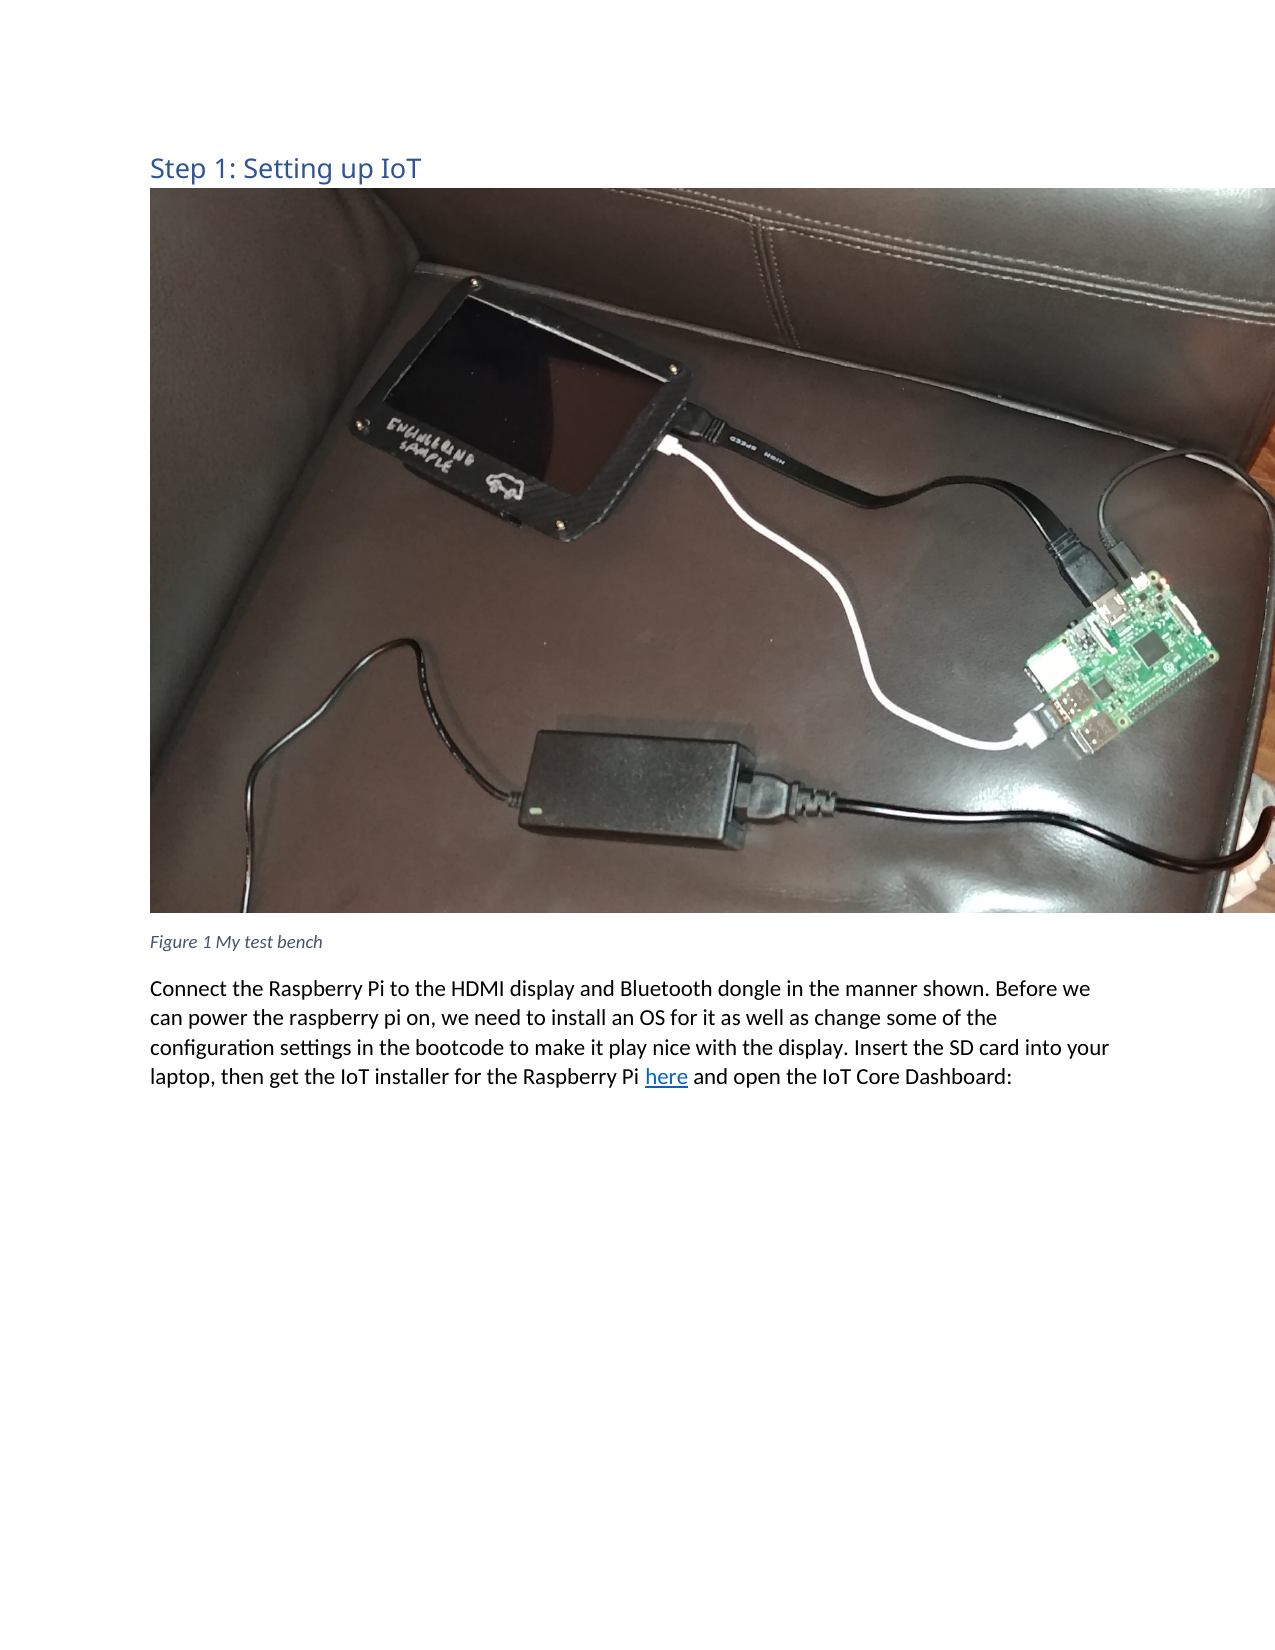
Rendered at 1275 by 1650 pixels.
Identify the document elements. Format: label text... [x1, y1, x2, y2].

text Figure 1 My test bench [150, 930, 1125, 953]
picture [150, 188, 1275, 913]
subtitle Step 1: Setting up IoT [150, 150, 1125, 187]
text Connect the Raspberry Pi to the HDMI display and Bluetooth dongle in the manner shown. Before we can power the raspberry pi on, we need to install an OS for it as well as change some of the configuration settings in the bootcode to make it play nice with the display. Insert the SD card into your laptop, then get the IoT installer for the Raspberry Pi here and open the IoT Core Dashboard: [150, 974, 1125, 1090]
